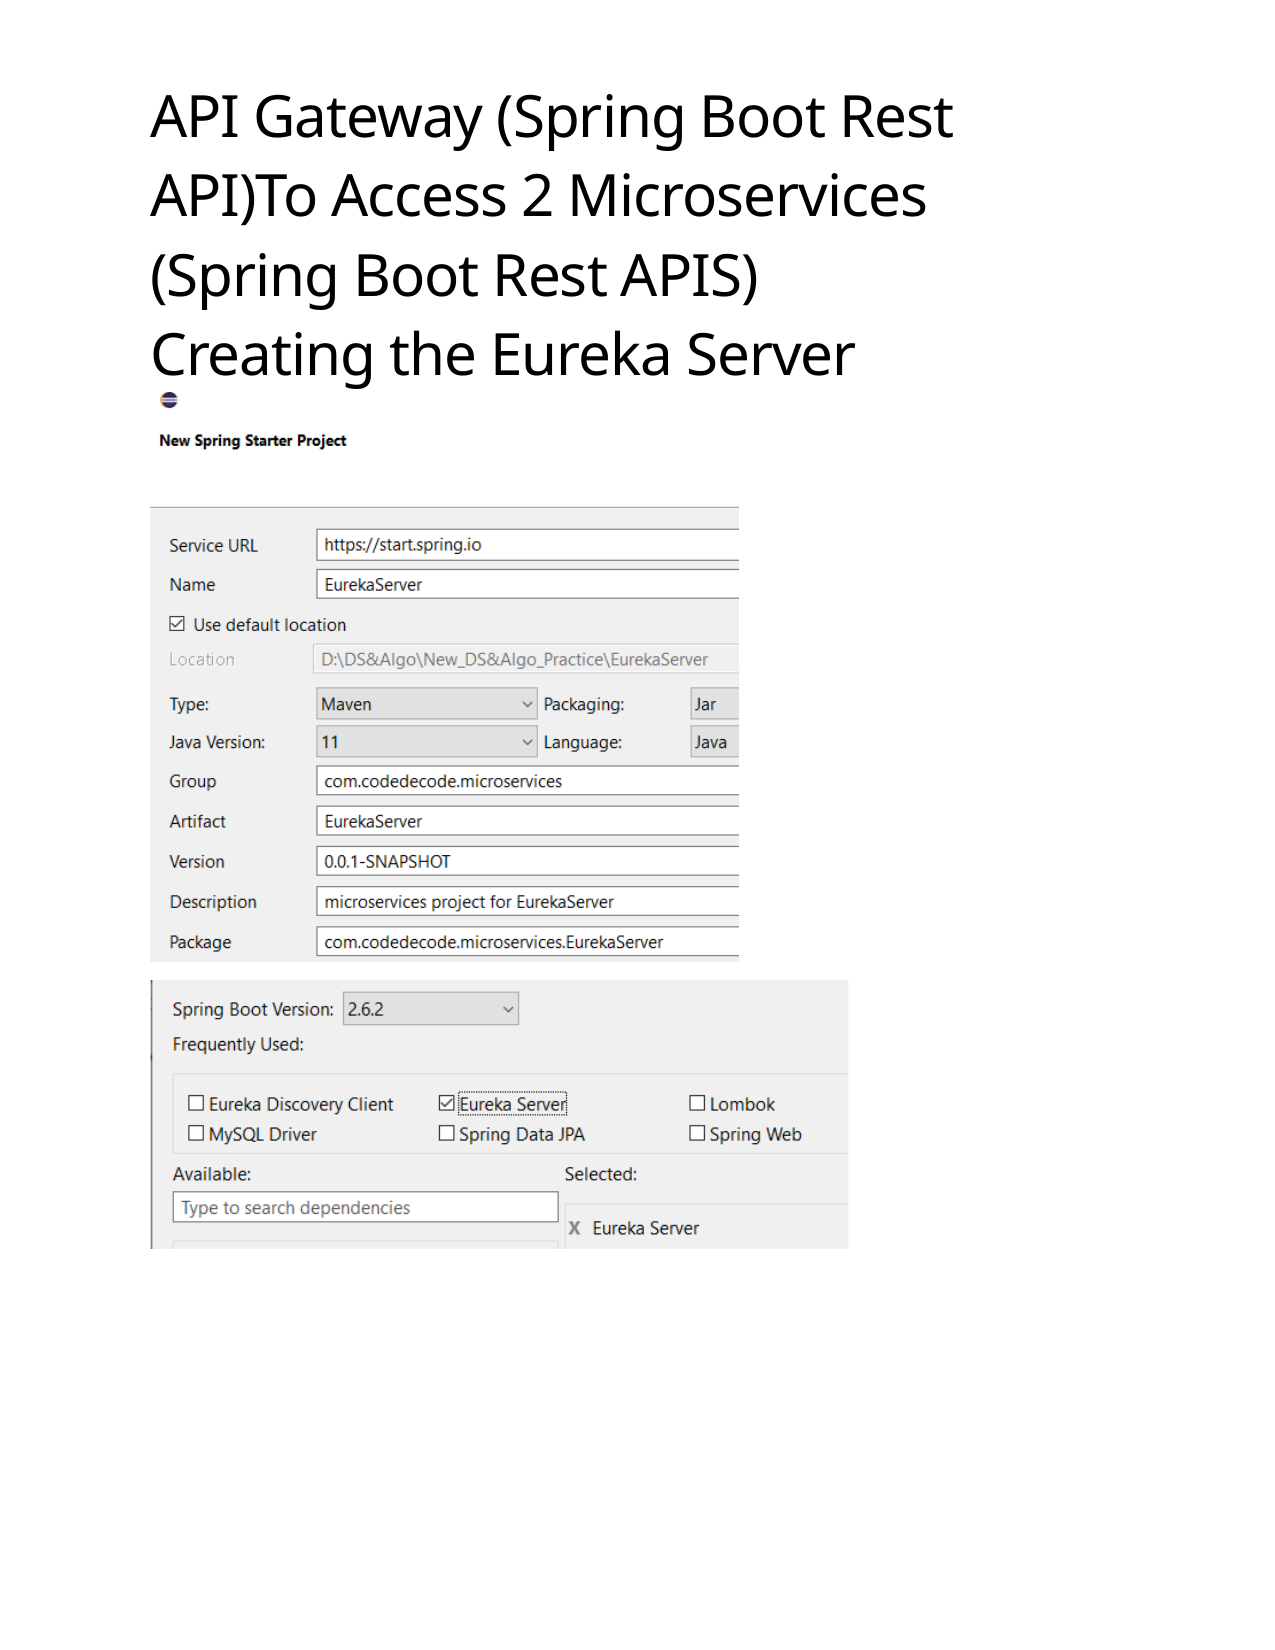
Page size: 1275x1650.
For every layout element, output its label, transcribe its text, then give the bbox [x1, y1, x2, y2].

picture [150, 980, 849, 1249]
picture [150, 392, 739, 962]
title Creating the Eureka Server [150, 313, 1125, 393]
